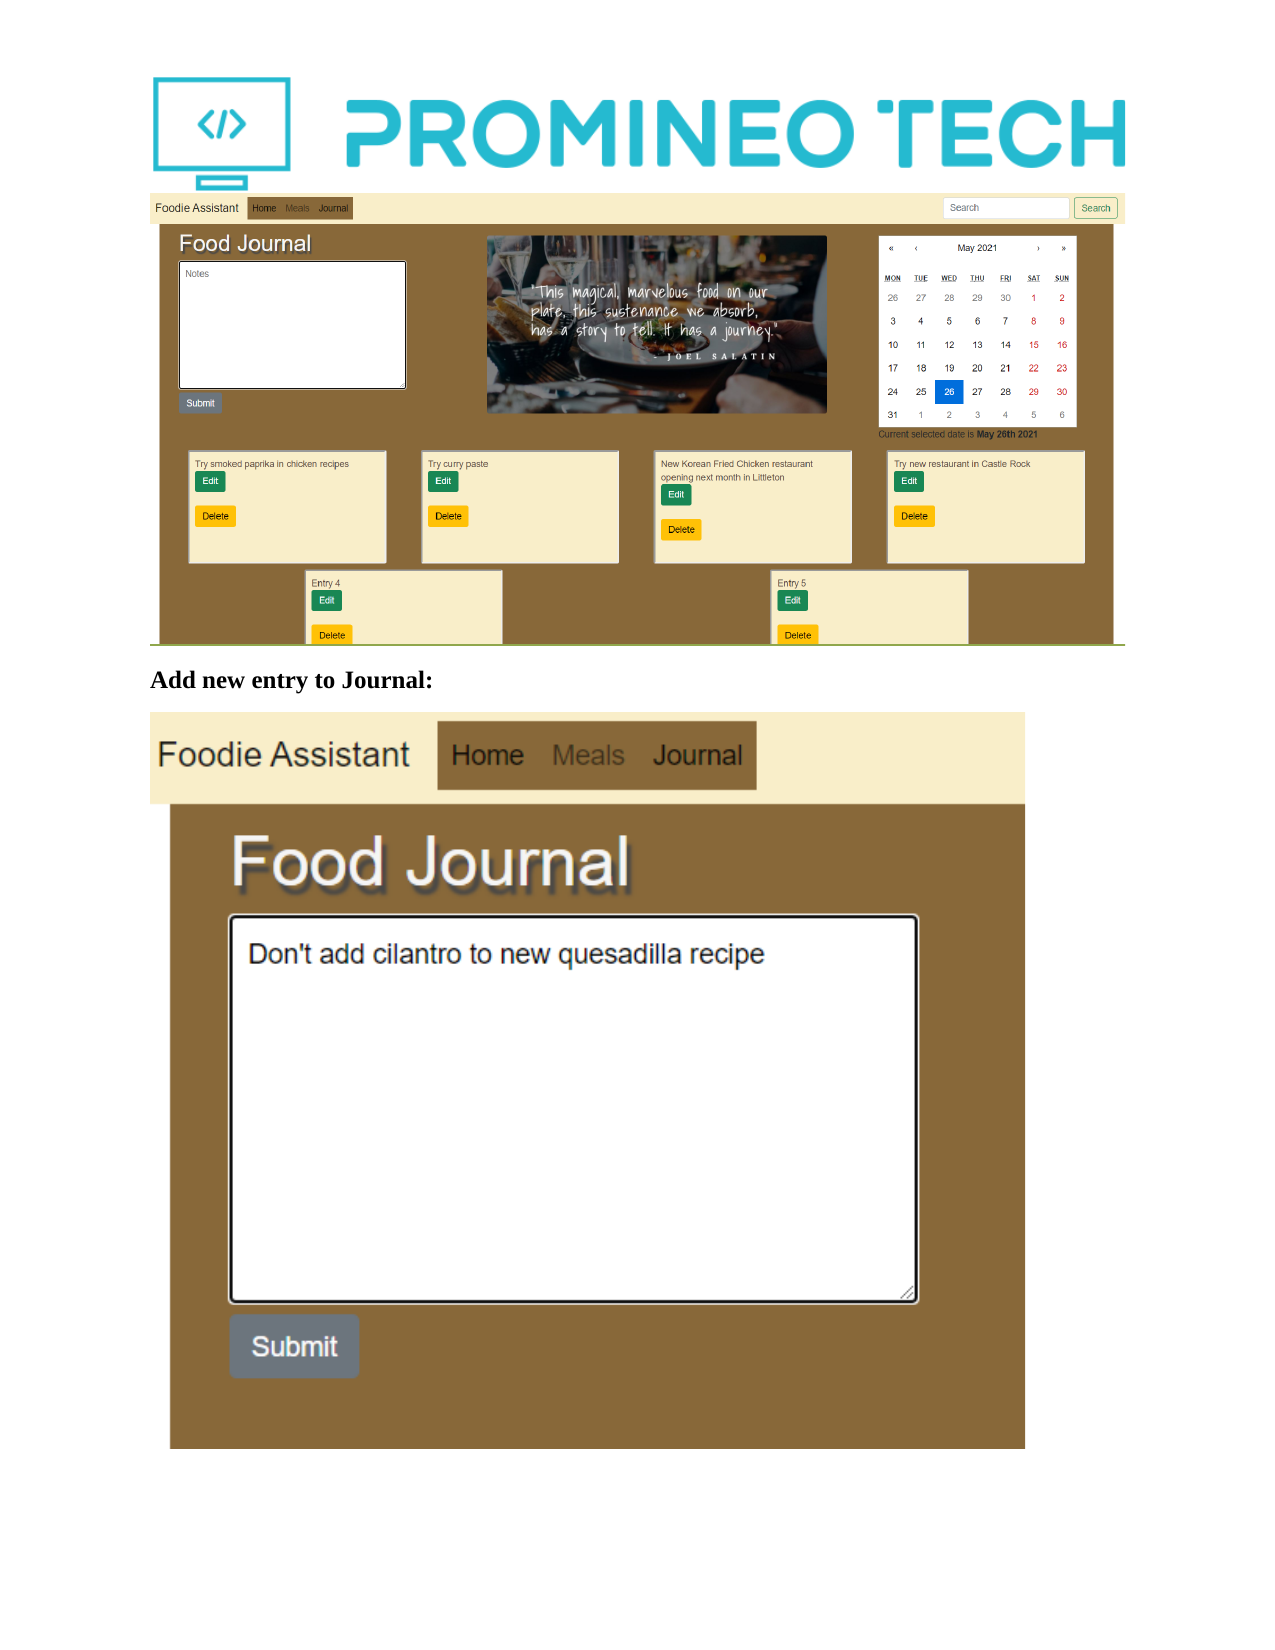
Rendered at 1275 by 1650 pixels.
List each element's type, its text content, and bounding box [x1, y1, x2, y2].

picture [150, 712, 1025, 1449]
text Add new entry to Journal: [150, 665, 1125, 693]
picture [150, 75, 1125, 646]
